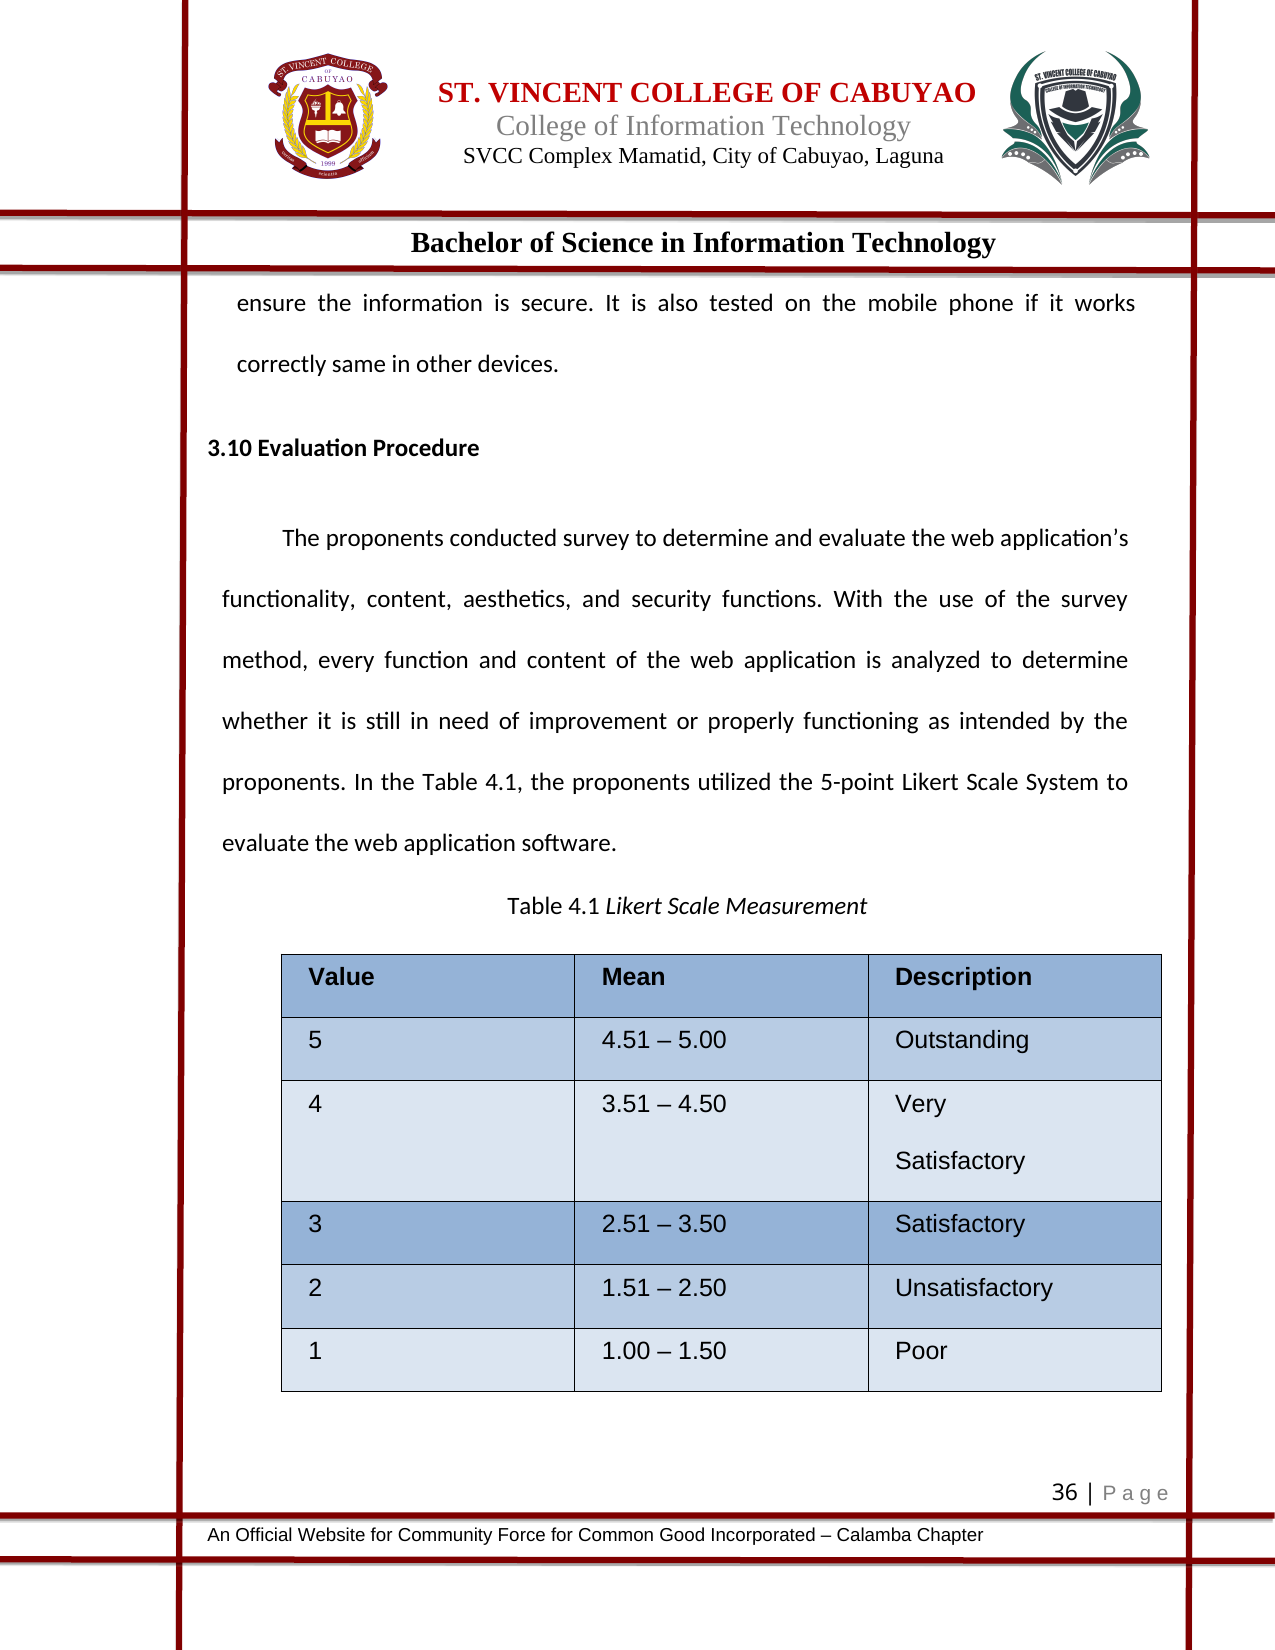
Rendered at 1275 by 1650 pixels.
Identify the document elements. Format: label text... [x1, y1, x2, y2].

table_header Description [869, 955, 1161, 1017]
table_cell Outstanding [869, 1018, 1161, 1080]
text The proponents conducted survey to determine and evaluate the web application’s functionality, content, aesthetics, and security functions. With the use of the survey method, every function and content of the web application is analyzed to determine whether it is still in need of improvement or properly functioning as intended by the proponents. In the Table 4.1, the proponents utilized the 5-point Likert Scale System to evaluate the web application software. [222, 522, 1129, 858]
table_cell 2 [282, 1265, 574, 1328]
picture [1001, 51, 1150, 185]
table_cell 2.51 – 3.50 [575, 1202, 868, 1264]
table_cell 3.51 – 4.50 [575, 1081, 868, 1201]
table_cell 1.00 – 1.50 [575, 1329, 868, 1391]
text Table 4.1 Likert Scale Measurement [447, 890, 1129, 921]
table_cell Very Satisfactory [869, 1081, 1161, 1201]
table_cell 1 [282, 1329, 574, 1391]
table_cell 3 [282, 1202, 574, 1264]
subtitle 3.10 Evaluation Procedure [207, 432, 1152, 462]
table_header Value [282, 955, 574, 1017]
picture [244, 34, 418, 207]
table_cell 1.51 – 2.50 [575, 1265, 868, 1328]
table_cell 4 [282, 1081, 574, 1201]
table_cell 4.51 – 5.00 [575, 1018, 868, 1080]
table_cell Poor [869, 1329, 1161, 1391]
table_header Mean [575, 955, 868, 1017]
table_cell Unsatisfactory [869, 1265, 1161, 1328]
table_cell 5 [282, 1018, 574, 1080]
table_cell Satisfactory [869, 1202, 1161, 1264]
